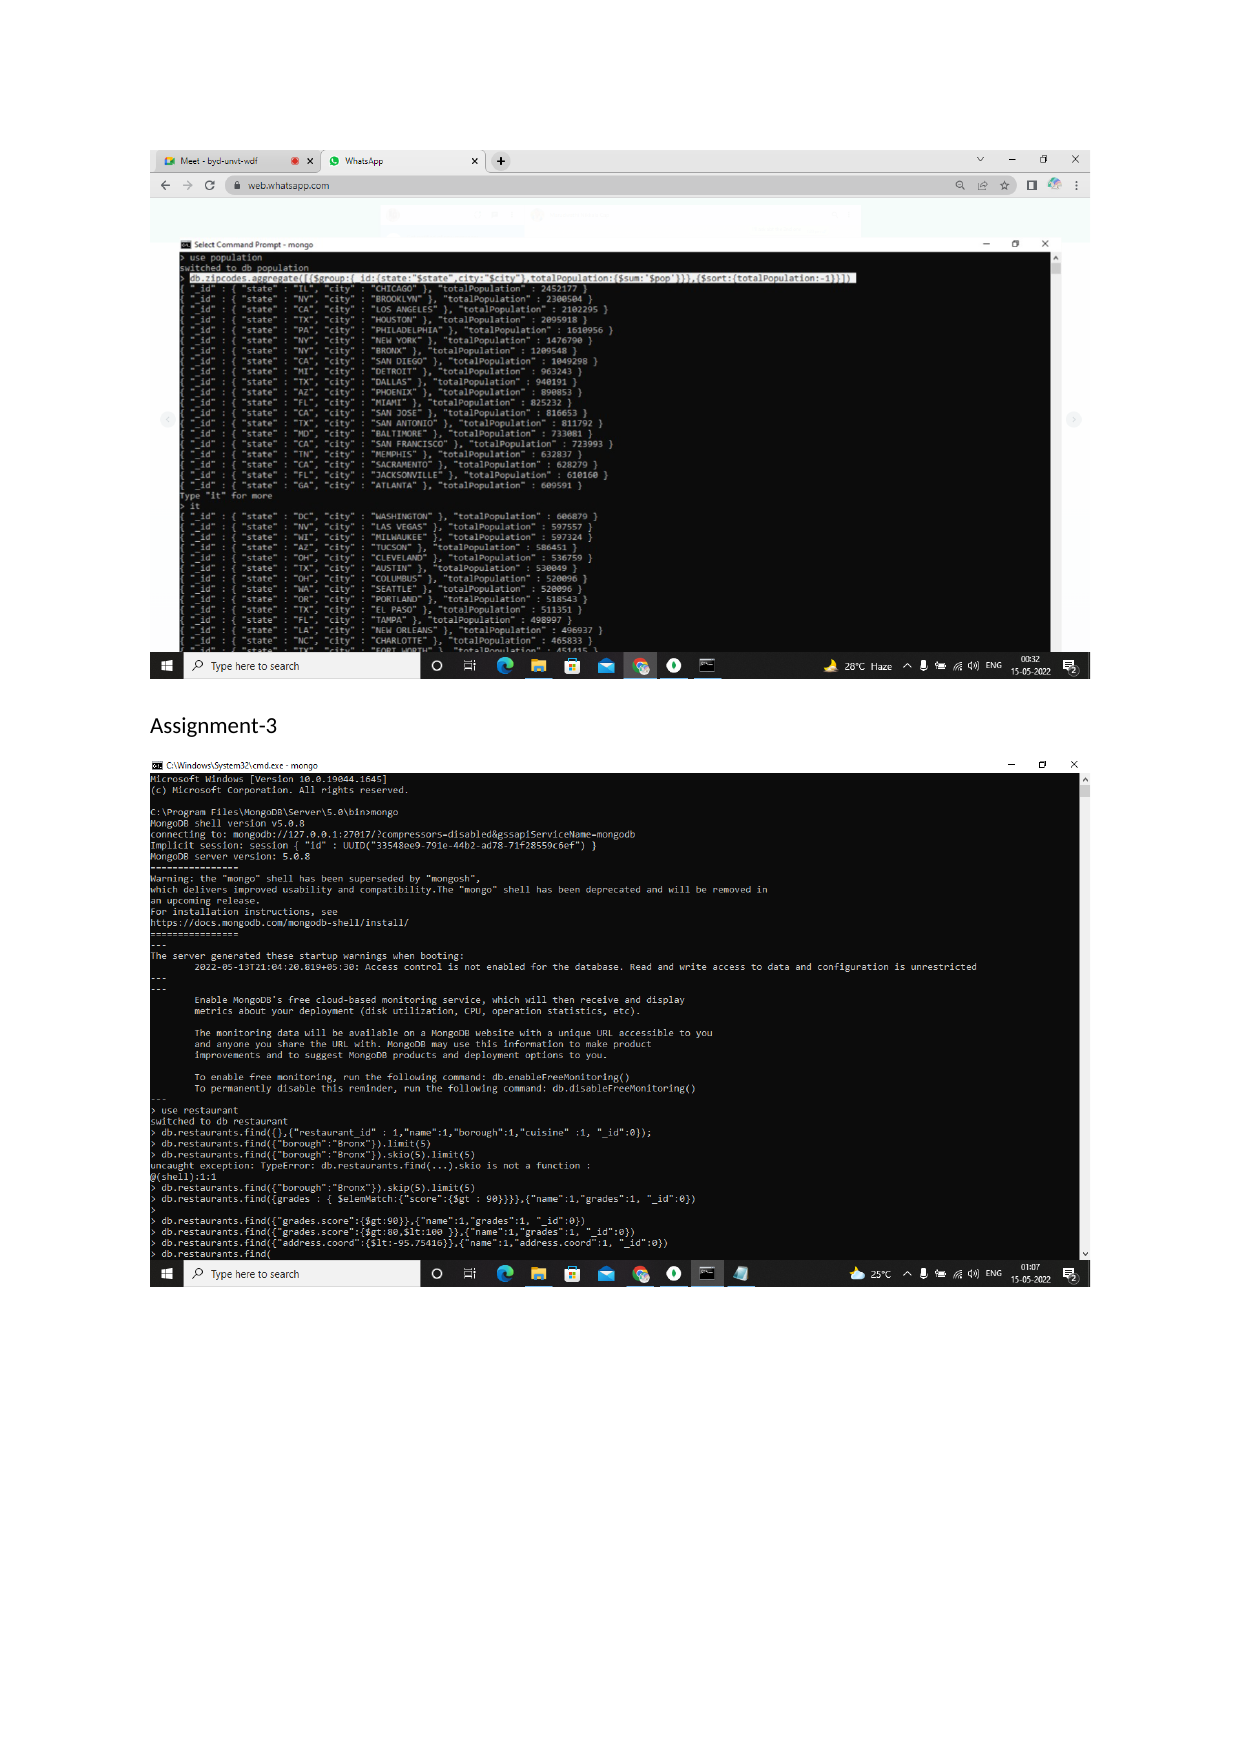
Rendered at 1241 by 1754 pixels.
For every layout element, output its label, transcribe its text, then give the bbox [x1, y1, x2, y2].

text Assignment-3 [150, 679, 1090, 739]
picture [150, 757, 1091, 1287]
picture [150, 150, 1091, 679]
